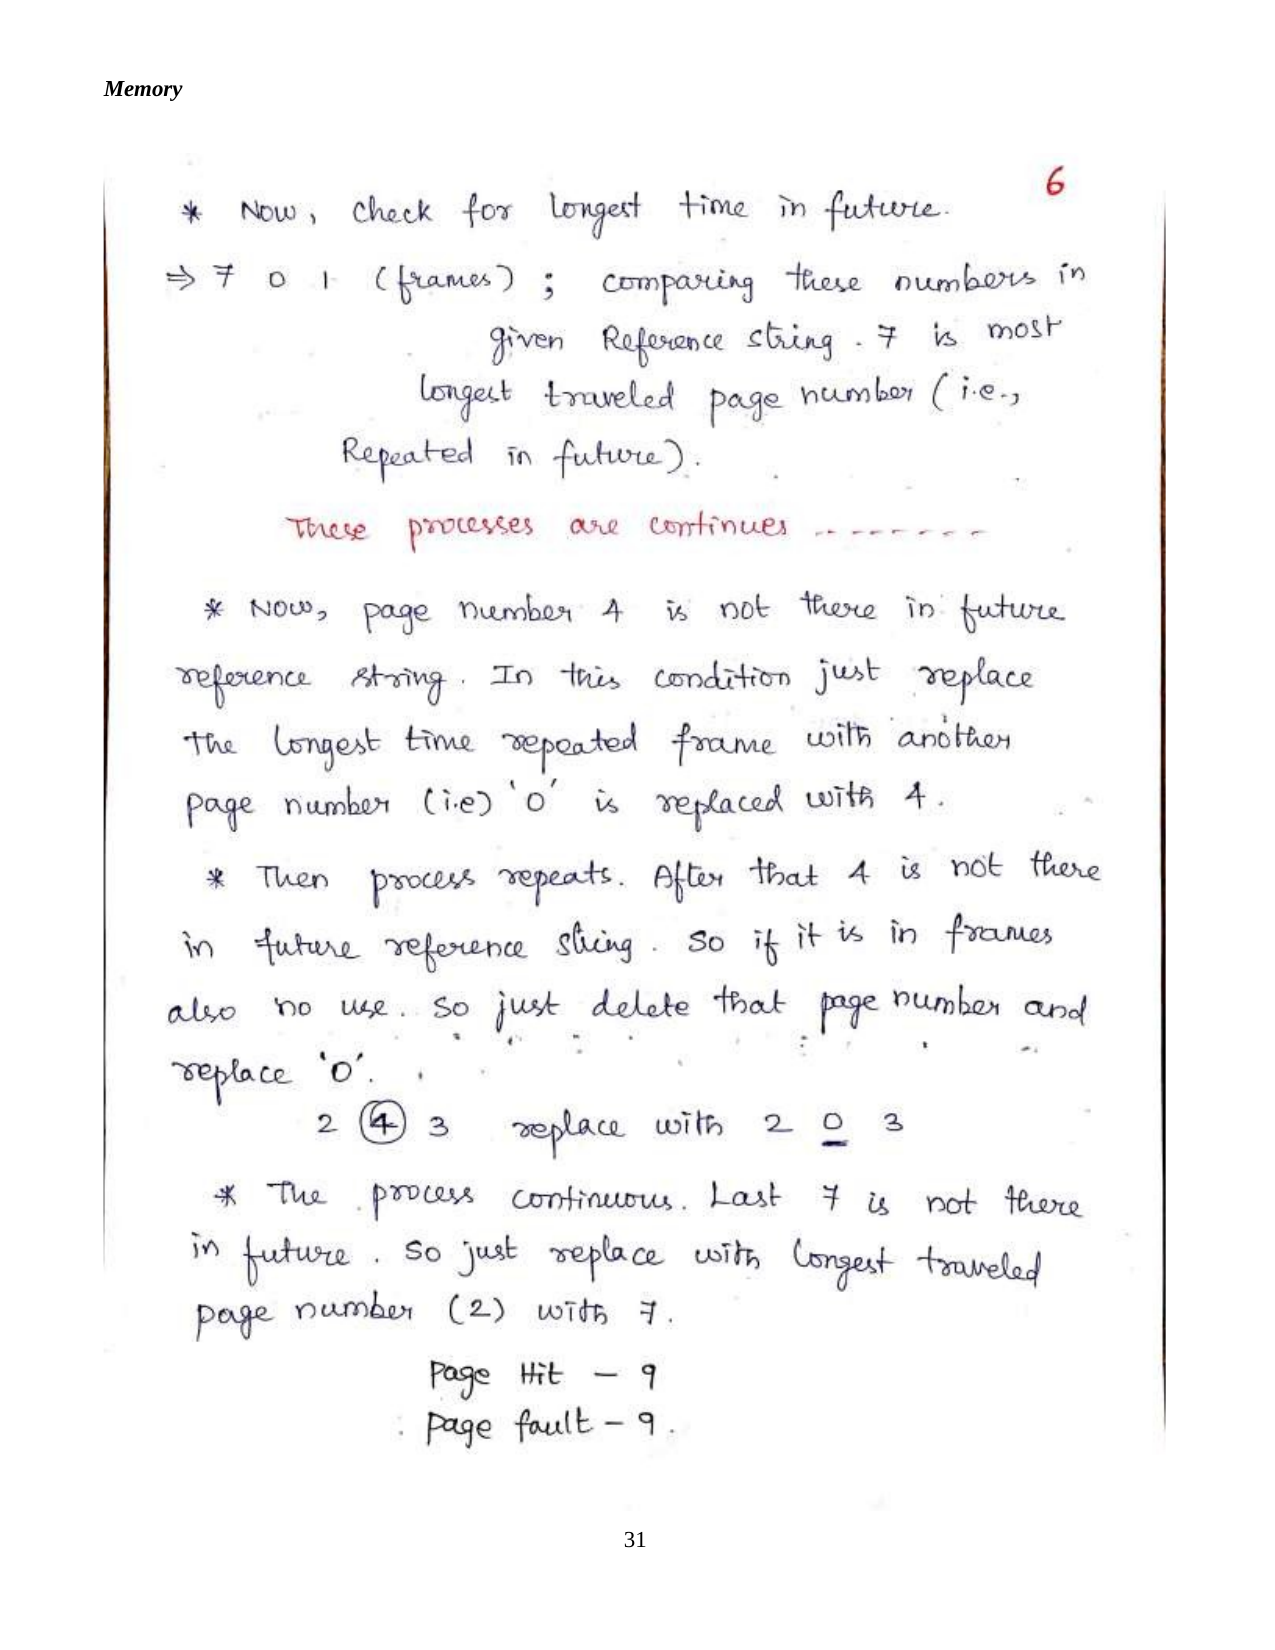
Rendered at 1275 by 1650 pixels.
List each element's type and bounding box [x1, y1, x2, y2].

picture [103, 153, 1166, 1511]
